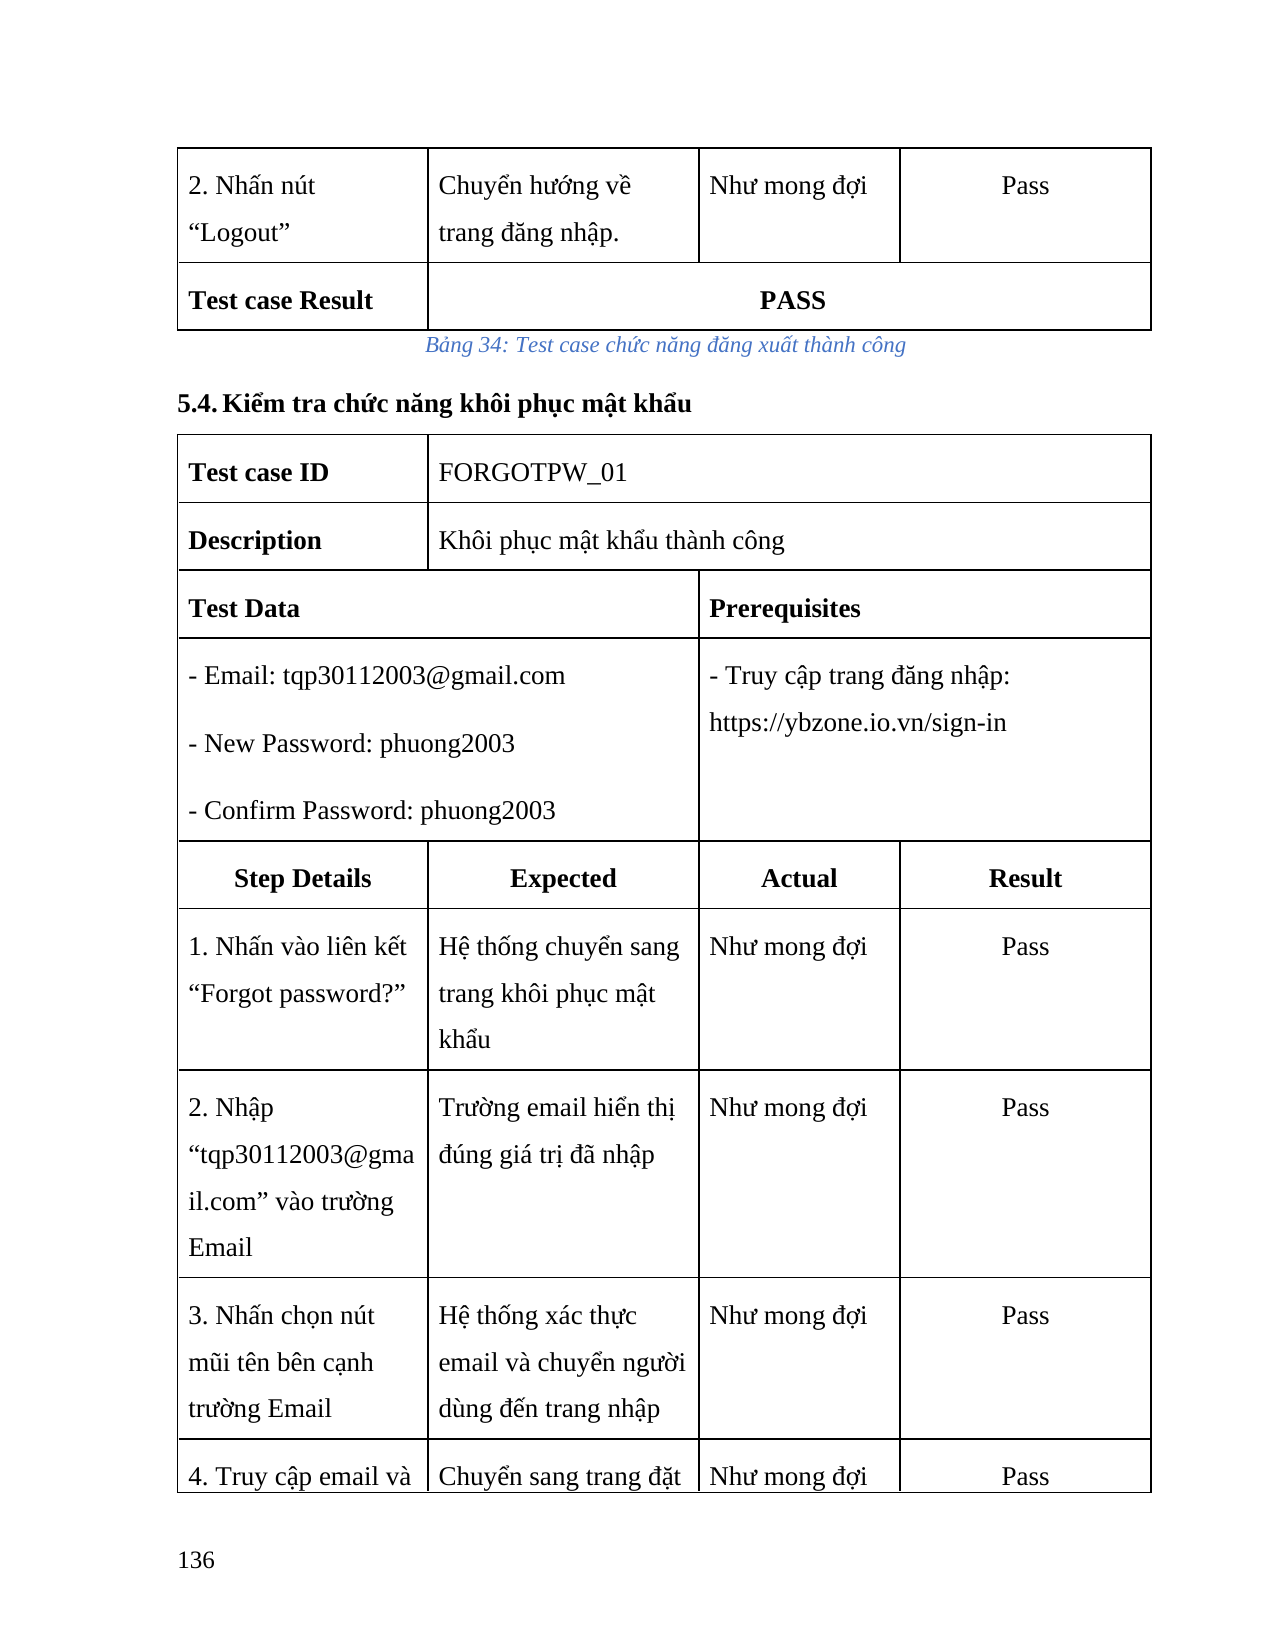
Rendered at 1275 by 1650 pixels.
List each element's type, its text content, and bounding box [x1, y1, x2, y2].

table_cell 1. Nhấn vào liên kết “Forgot password?” [178, 909, 427, 1069]
table_cell Khôi phục mật khẩu thành công [429, 503, 1150, 569]
table_cell - Email: tqp30112003@gmail.com - New Password: phuong2003 - Confirm Password: phuong2003 [178, 638, 698, 840]
subtitle Kiểm tra chức năng khôi phục mật khẩu [177, 387, 1156, 418]
table_cell Pass [901, 1278, 1150, 1438]
table_cell PASS [429, 263, 1150, 329]
table_cell Như mong đợi [700, 1071, 899, 1277]
table_cell Expected [429, 842, 698, 908]
table_cell Trường email hiển thị đúng giá trị đã nhập [429, 1071, 698, 1277]
table_cell Như mong đợi [700, 1440, 899, 1491]
table_header Test case ID [178, 435, 427, 501]
table_cell Pass [901, 909, 1150, 1069]
table_cell Prerequisites [700, 571, 1150, 637]
table_cell Hệ thống xác thực email và chuyển người dùng đến trang nhập [429, 1278, 698, 1438]
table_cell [178, 1439, 427, 1491]
table_cell Description [178, 503, 427, 569]
table_cell Result [901, 842, 1150, 908]
table_cell Chuyển hướng về trang đăng nhập. [429, 149, 698, 261]
table_cell Pass [901, 1440, 1150, 1491]
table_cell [429, 1440, 698, 1491]
table_cell Pass [901, 149, 1150, 261]
table_cell Như mong đợi [700, 1278, 899, 1438]
table_cell 3. Nhấn chọn nút mũi tên bên cạnh trường Email [178, 1278, 427, 1438]
table_cell Như mong đợi [700, 909, 899, 1069]
table_cell 2. Nhập “tqp30112003@gmail.com” vào trường Email [178, 1070, 427, 1277]
table_cell Step Details [178, 841, 427, 908]
table_cell Như mong đợi [700, 149, 899, 261]
table_cell 2. Nhấn nút “Logout” [178, 149, 427, 261]
table_header FORGOTPW_01 [429, 435, 1150, 501]
table_cell Hệ thống chuyển sang trang khôi phục mật khẩu [429, 909, 698, 1069]
table_cell Test case Result [178, 263, 427, 329]
table_cell Pass [901, 1071, 1150, 1277]
text Bảng 34: Test case chức năng đăng xuất thành công [177, 331, 1156, 357]
table_cell - Truy cập trang đăng nhập: https://ybzone.io.vn/sign-in [700, 639, 1150, 840]
table_cell Actual [700, 842, 899, 908]
table_cell Test Data [178, 570, 698, 637]
